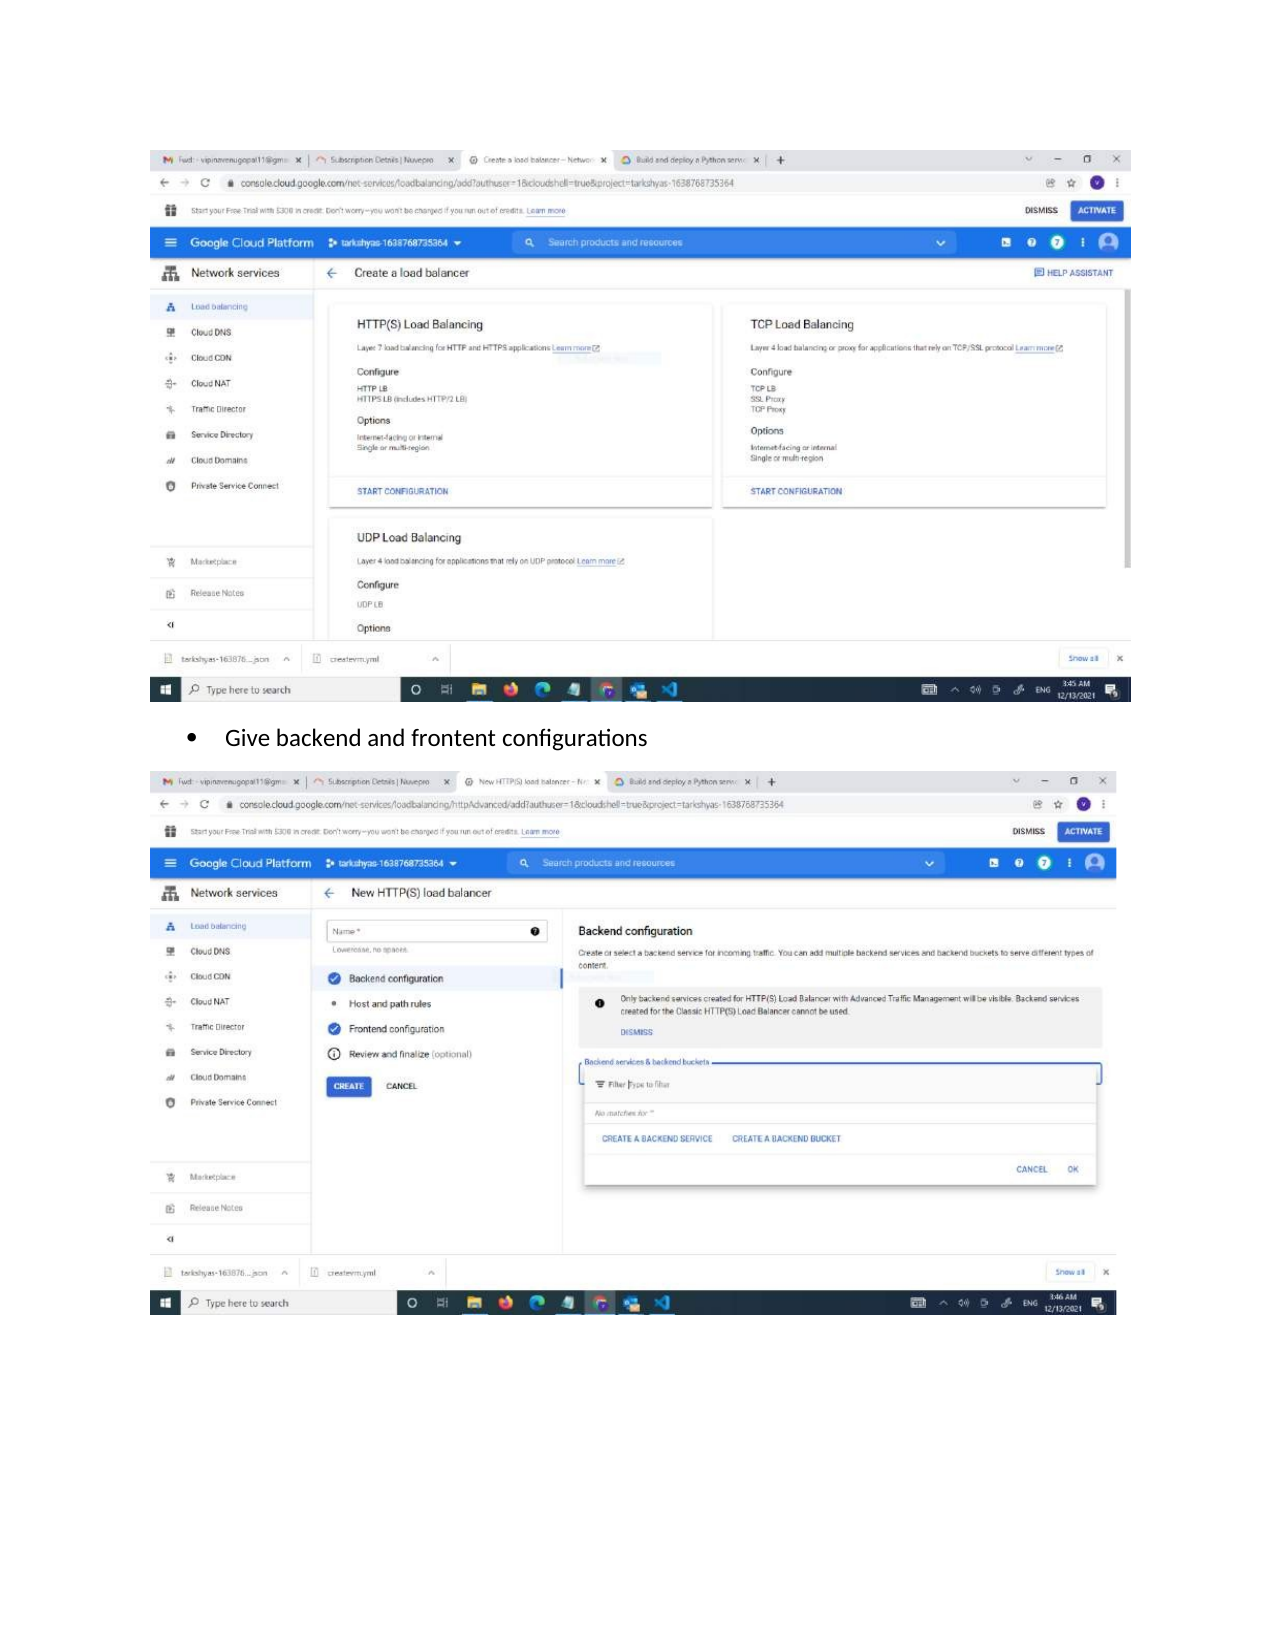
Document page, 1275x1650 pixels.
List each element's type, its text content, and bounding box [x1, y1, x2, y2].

picture [150, 150, 1131, 702]
picture [150, 771, 1117, 1315]
list Give backend and frontent configurations [187, 722, 1210, 752]
